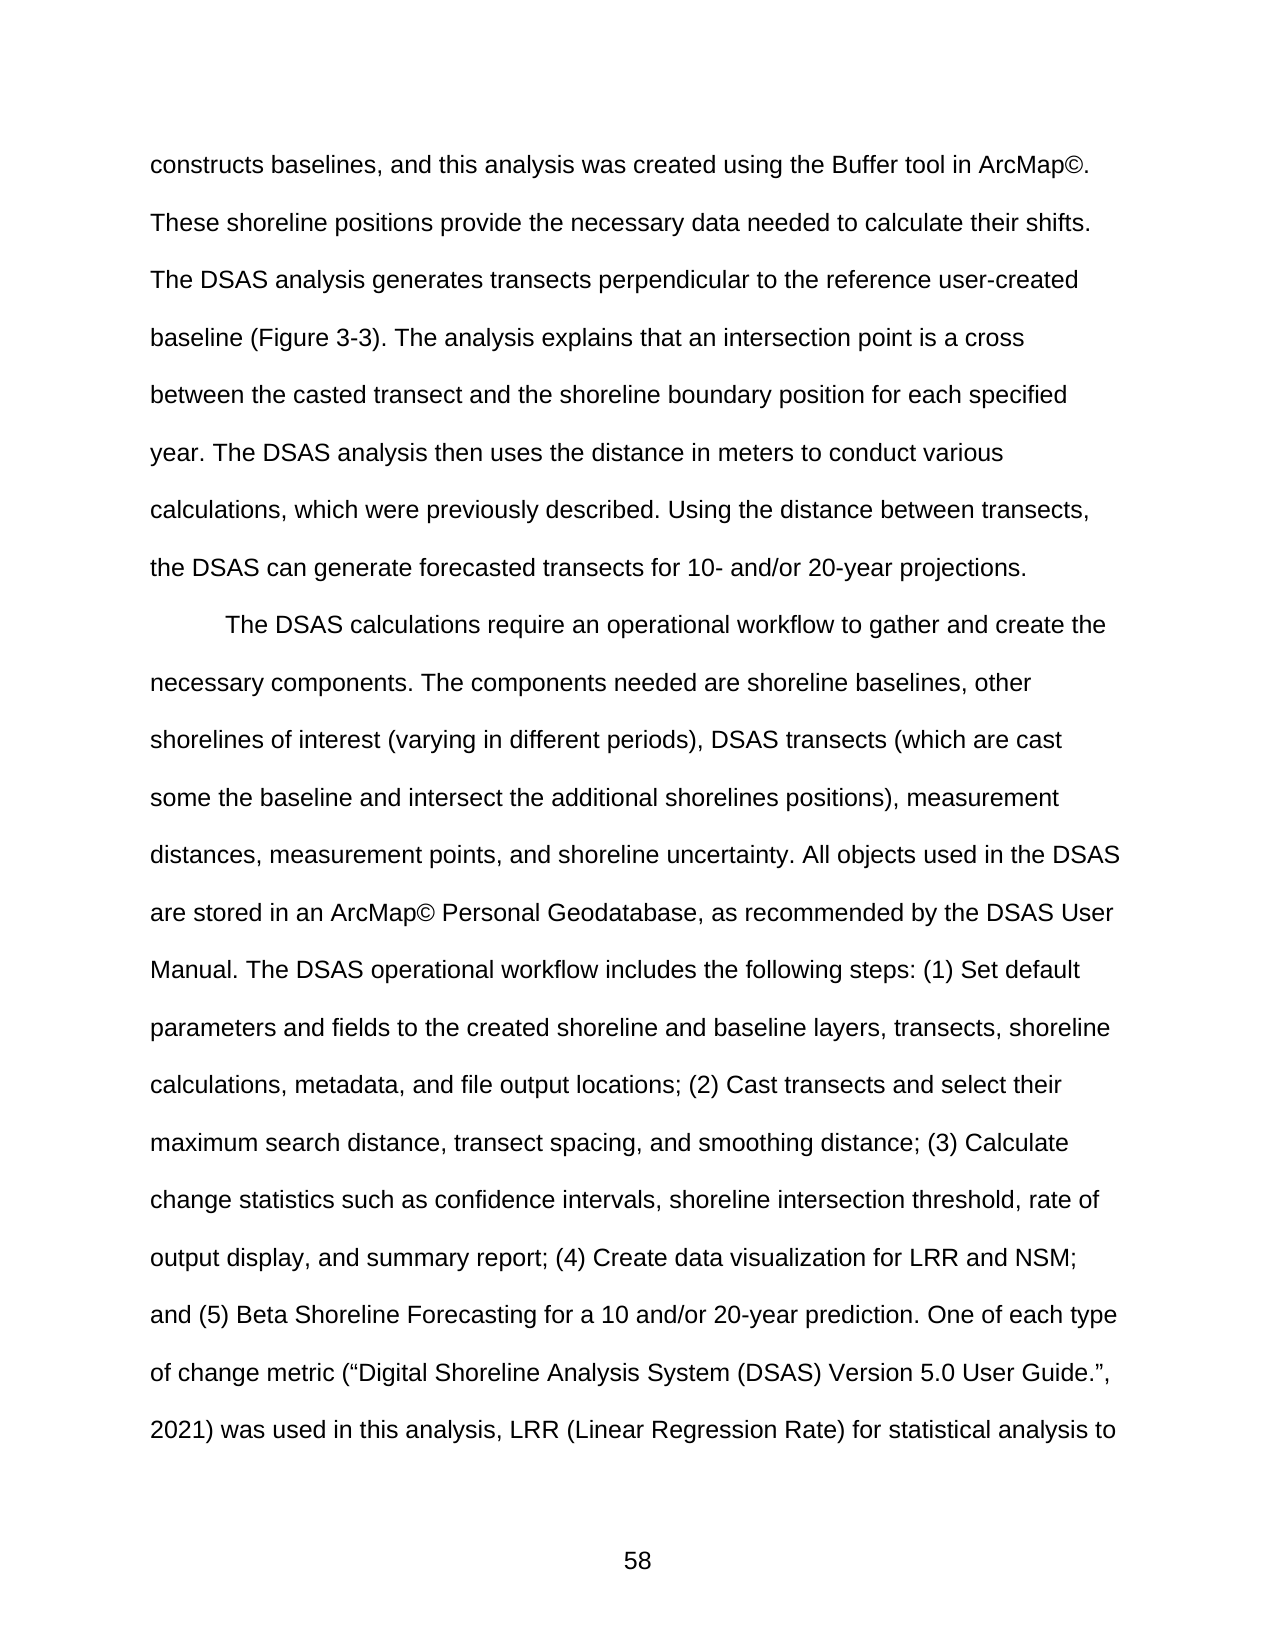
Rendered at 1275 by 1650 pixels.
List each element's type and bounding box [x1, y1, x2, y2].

text [150, 610, 1125, 1444]
text [150, 150, 1125, 581]
